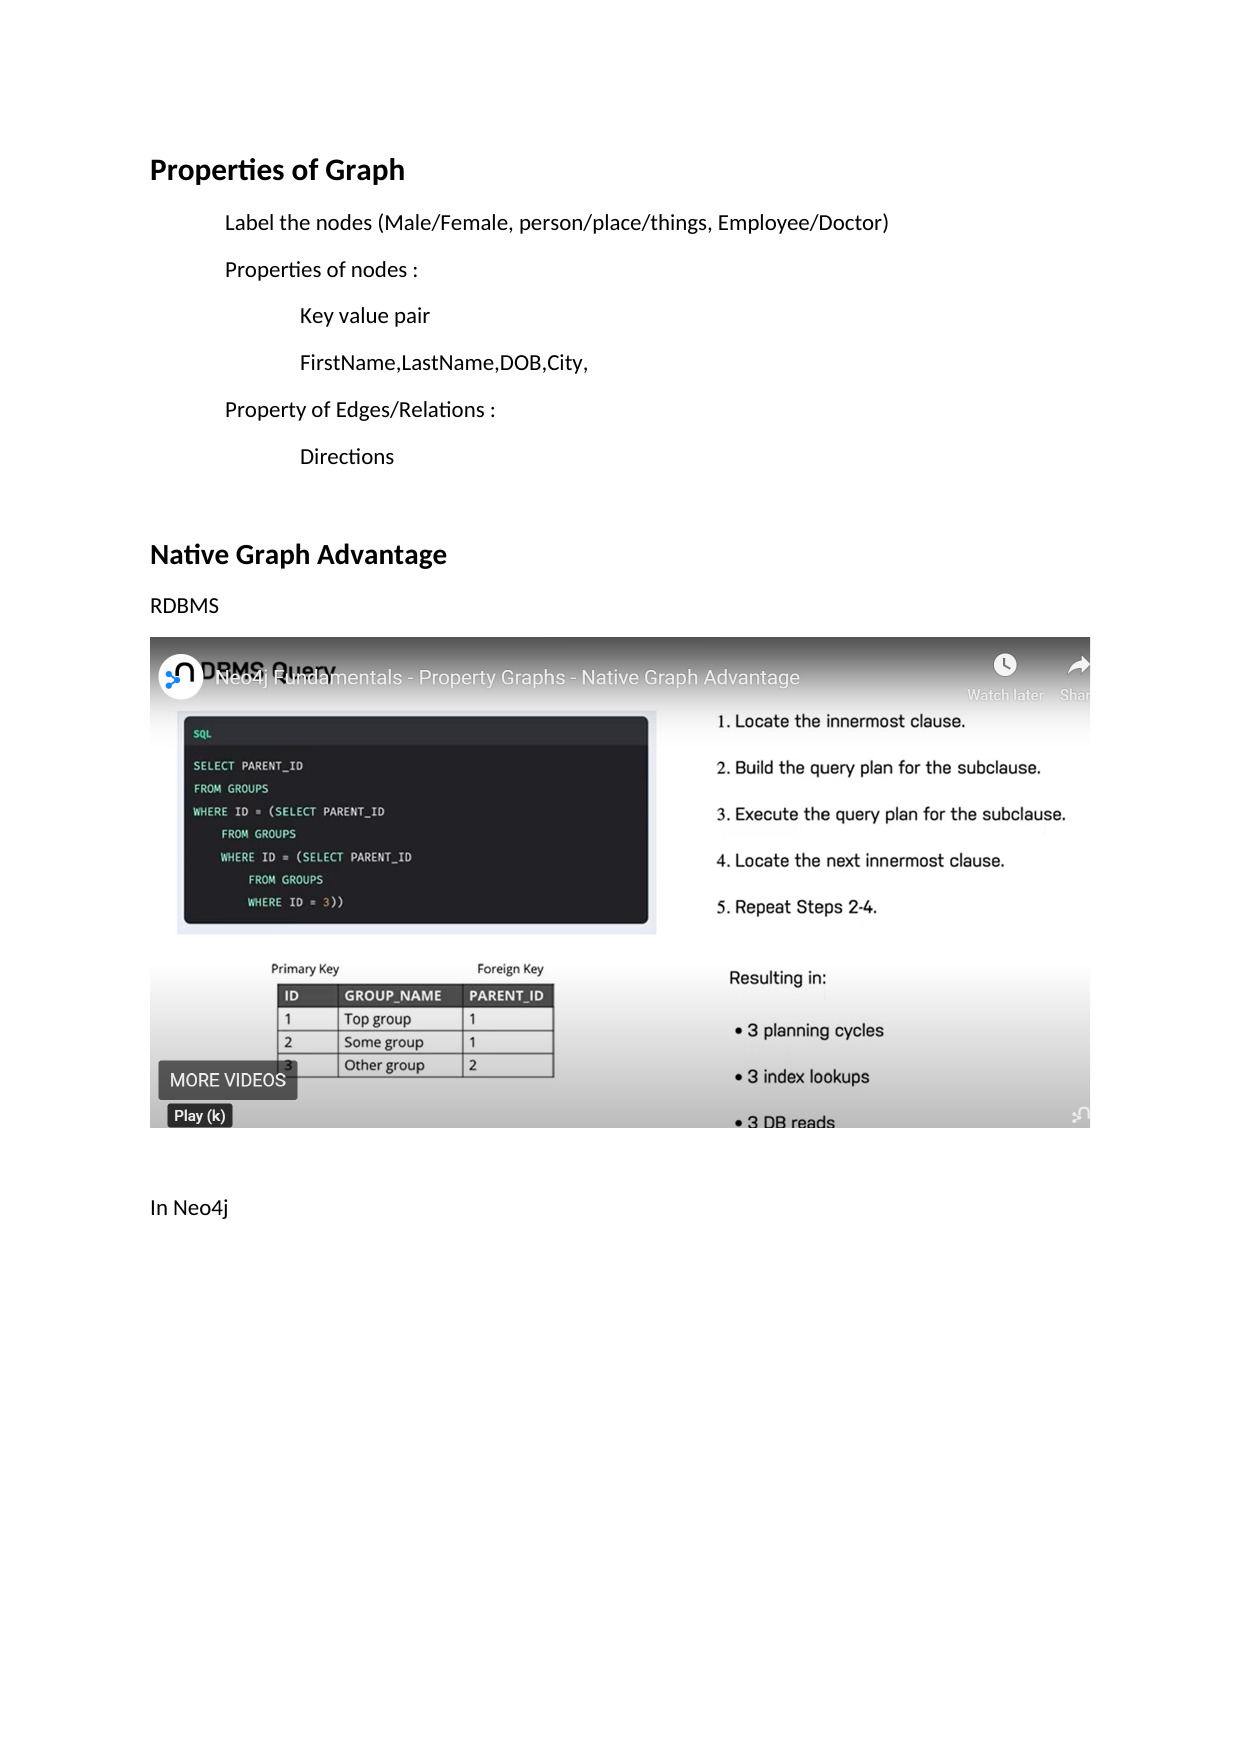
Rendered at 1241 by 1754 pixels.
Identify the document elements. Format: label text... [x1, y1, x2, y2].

text Native Graph Advantage [150, 536, 1090, 572]
text Property of Edges/Relations : [150, 395, 1090, 423]
text Key value pair [150, 302, 1090, 329]
text FirstName,LastName,DOB,City, [150, 348, 1090, 376]
text Directions [225, 442, 1090, 470]
text Label the nodes (Male/Female, person/place/things, Employee/Doctor) [150, 208, 1090, 236]
picture [150, 637, 1091, 1128]
text Properties of nodes : [150, 255, 1090, 283]
text RDBMS [150, 591, 1090, 619]
text Properties of Graph [150, 150, 1090, 188]
text In Neo4j [150, 1193, 1090, 1221]
